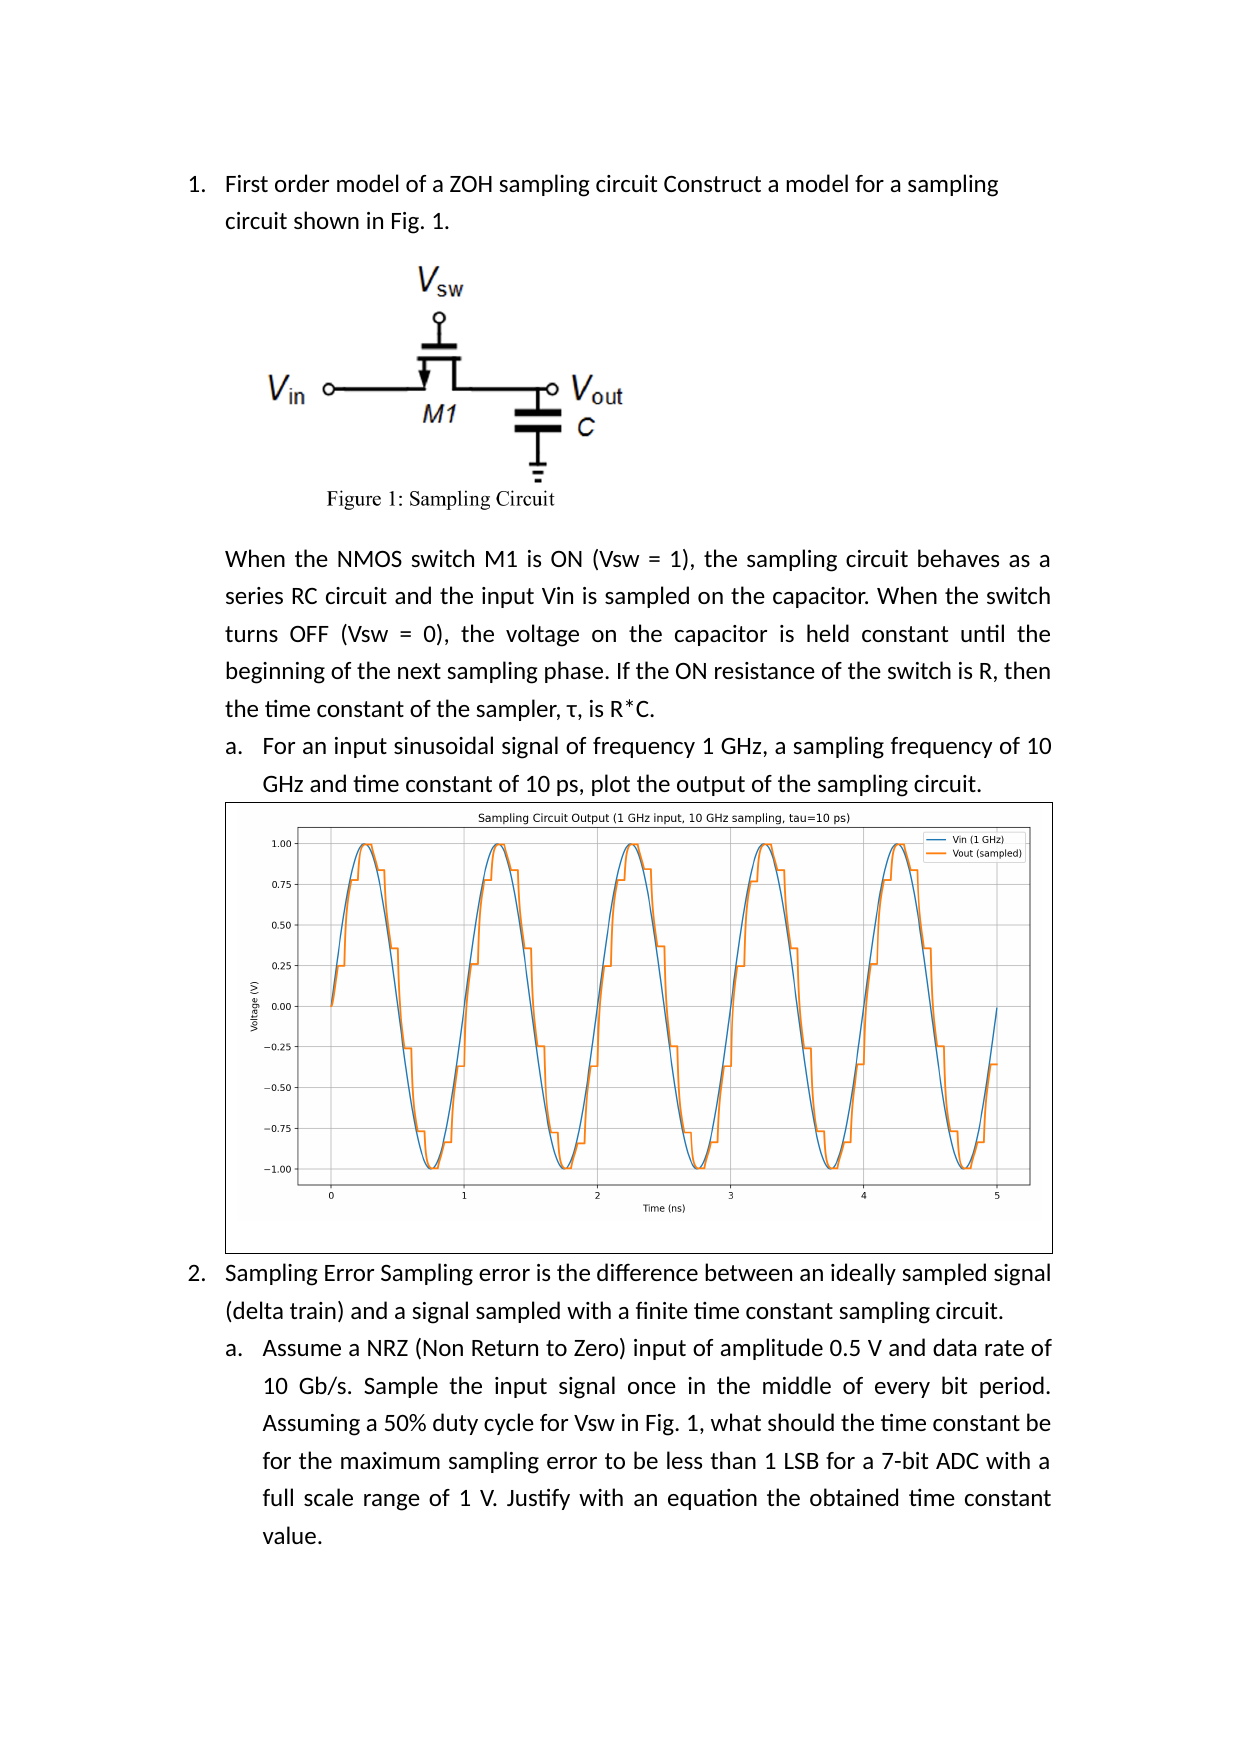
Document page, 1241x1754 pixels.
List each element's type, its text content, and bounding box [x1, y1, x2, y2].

list Sampling Error Sampling error is the difference between an ideally sampled signal (delta train) and a signal sampled with a finite time constant sampling circuit. [187, 1254, 1053, 1329]
table_header [226, 803, 1052, 1253]
picture [225, 239, 646, 520]
list For an input sinusoidal signal of frequency 1 GHz, a sampling frequency of 10 GHz and time constant of 10 ps, plot the output of the sampling circuit. [225, 727, 1053, 802]
list Assume a NRZ (Non Return to Zero) input of amplitude 0.5 V and data rate of 10 Gb/s. Sample the input signal once in the middle of every bit period. Assuming a 50% duty cycle for Vsw in Fig. 1, what should the time constant be for the maximum sampling error to be less than 1 LSB for a 7-bit ADC with a full scale range of 1 V. Justify with an equation the obtained time constant value. [225, 1329, 1053, 1554]
picture [236, 803, 1043, 1221]
list First order model of a ZOH sampling circuit Construct a model for a sampling circuit shown in Fig. 1. [187, 164, 1053, 239]
list When the NMOS switch M1 is ON (Vsw = 1), the sampling circuit behaves as a series RC circuit and the input Vin is sampled on the capacitor. When the switch turns OFF (Vsw = 0), the voltage on the capacitor is held constant until the beginning of the next sampling phase. If the ON resistance of the switch is R, then the time constant of the sampler, τ, is R*C. [225, 539, 1053, 727]
